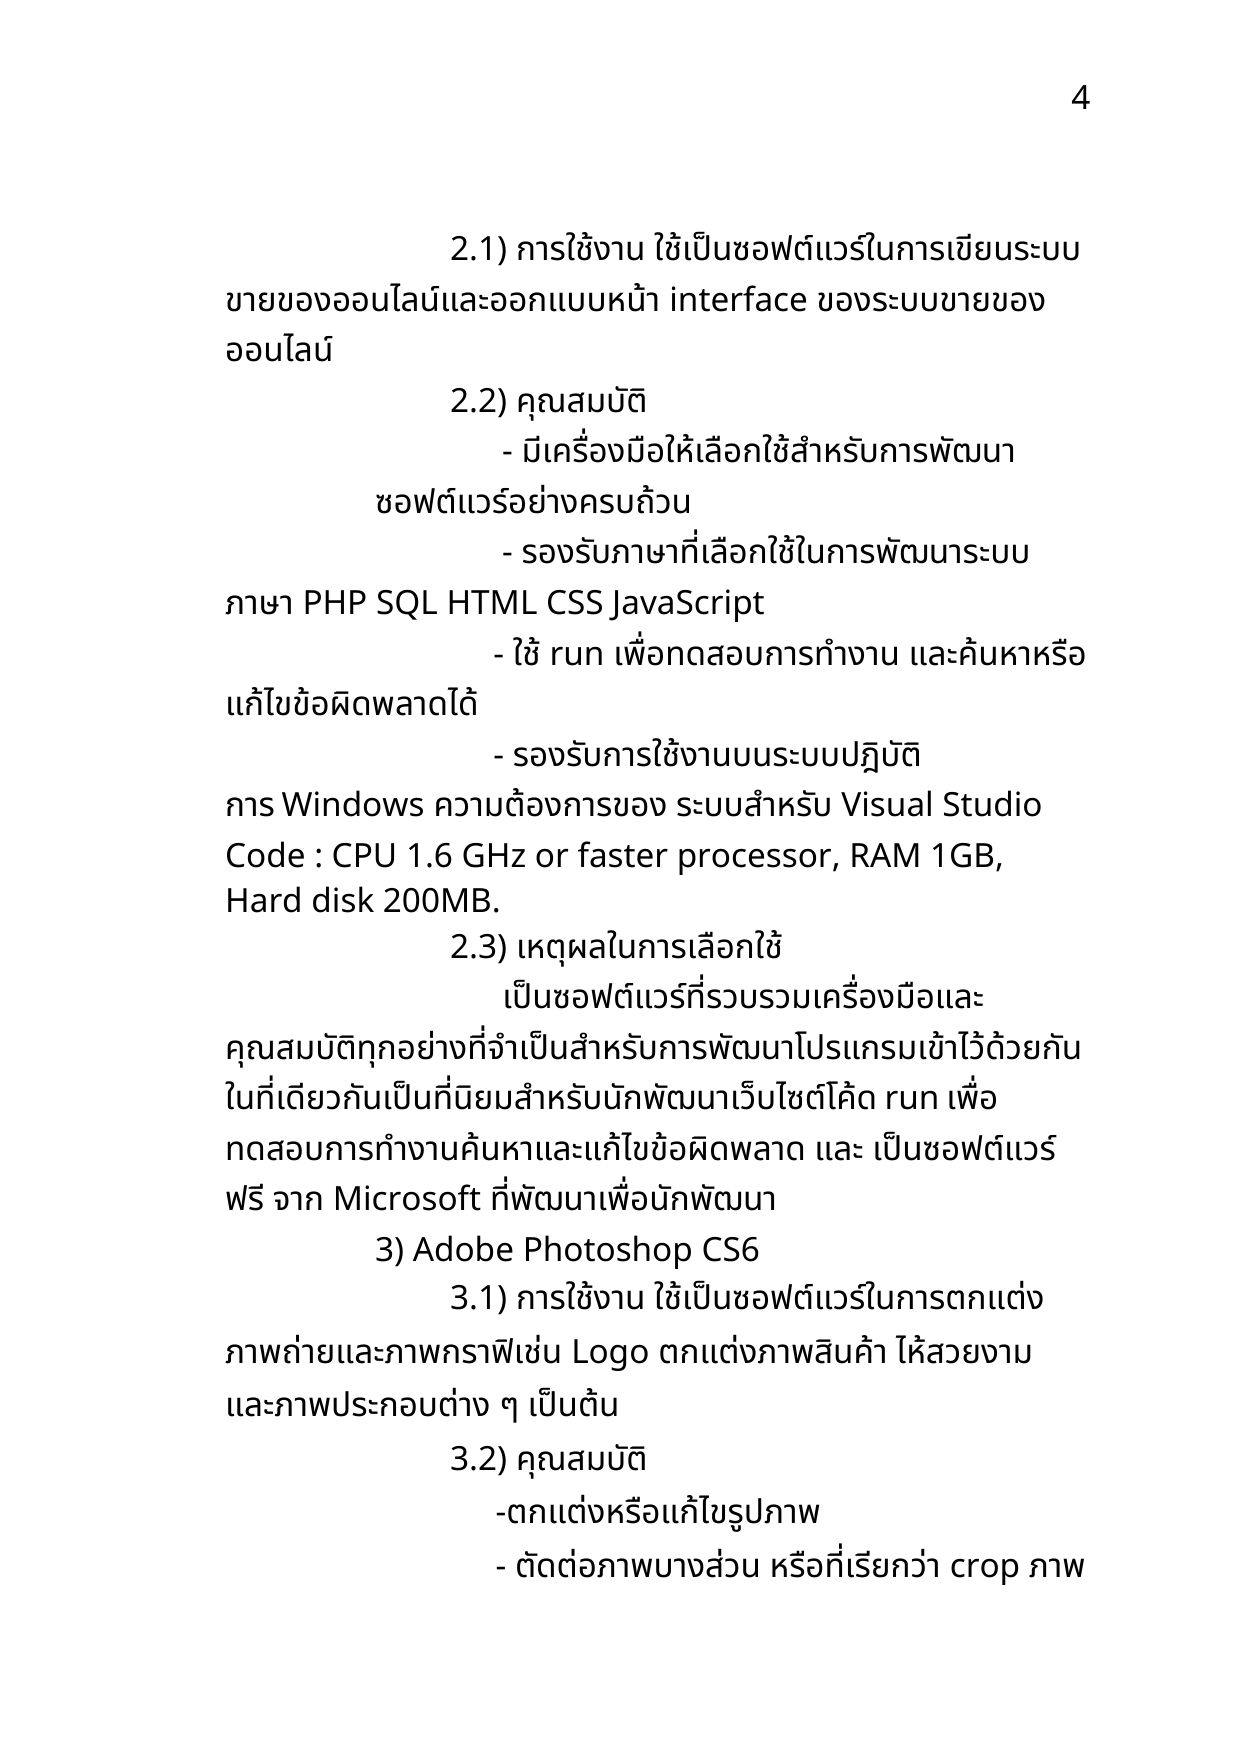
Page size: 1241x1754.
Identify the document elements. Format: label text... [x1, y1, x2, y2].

text - รองรับภาษาที่เลือกใช้ในการพัฒนาระบบภาษา PHP SQL HTML CSS JavaScript [225, 528, 1087, 629]
text 2.3) เหตุผลในการเลือกใช้ [225, 923, 1090, 973]
text 3.2) คุณสมบัติ [375, 1435, 1087, 1485]
text -ตกแต่งหรือแก้ไขรูปภาพ [495, 1488, 1087, 1539]
text 2.1) การใช้งาน ใช้เป็นซอฟต์แวร์ในการเขียนระบบขายของออนไลน์และออกแบบหน้า interface ของระบบขายของออนไลน์ [225, 225, 1087, 377]
text 3) Adobe Photoshop CS6 [300, 1226, 1087, 1271]
text 2.2) คุณสมบัติ [300, 377, 1087, 427]
text เป็นซอฟต์แวร์ที่รวบรวมเครื่องมือและคุณสมบัติทุกอย่างที่จำเป็นสำหรับการพัฒนาโปรแกรมเข้าไว้ด้วยกันในที่เดียวกันเป็นที่นิยมสำหรับนักพัฒนาเว็บไซต์โค้ดrunเพื่อทดสอบการทำงานค้นหาและแก้ไขข้อผิดพลาด และ เป็นซอฟต์แวร์ฟรี จาก Microsoft ที่พัฒนาเพื่อนักพัฒนา [225, 973, 1090, 1226]
text - ตัดต่อภาพบางส่วน หรือที่เรียกว่า crop ภาพ [495, 1542, 1087, 1593]
text - มีเครื่องมือให้เลือกใช้สำหรับการพัฒนาซอฟต์แวร์อย่างครบถ้วน [375, 427, 1087, 528]
text - ใช้ run เพื่อทดสอบการทำงาน และค้นหาหรือแก้ไขข้อผิดพลาดได้ [225, 629, 1087, 731]
text - รองรับการใช้งานบนระบบปฎิบัติการWindows ความต้องการของ ระบบสำหรับ Visual Studio Code : CPU 1.6 GHz or faster processor, RAM 1GB, Hard disk 200MB. [225, 731, 1087, 923]
text 3.1) การใช้งาน ใช้เป็นซอฟต์แวร์ในการตกแต่งภาพถ่ายและภาพกราฟิเช่น Logo ตกแต่งภาพสินค้า ไห้สวยงาม และภาพประกอบต่าง ๆ เป็นต้น [225, 1274, 1087, 1432]
